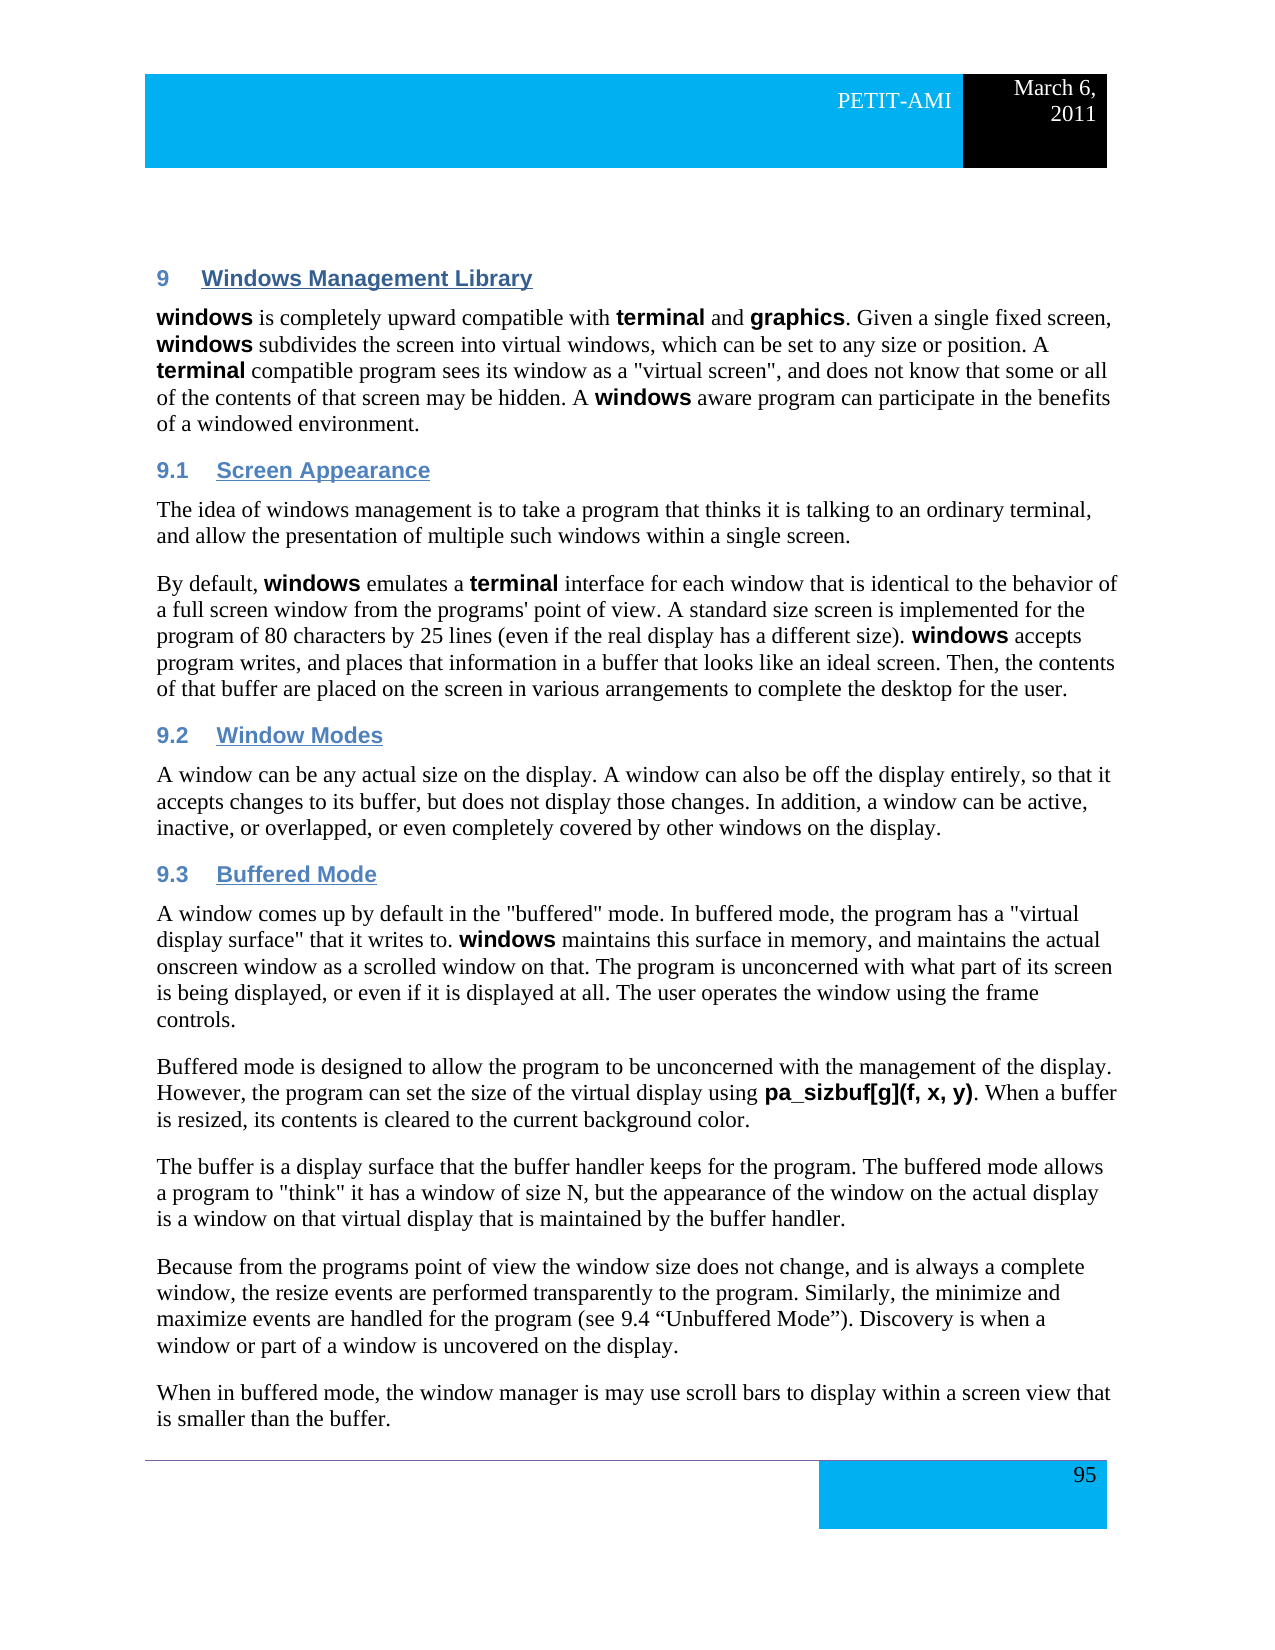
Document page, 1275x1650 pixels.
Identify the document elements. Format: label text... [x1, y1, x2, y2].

text Buffered mode is designed to allow the program to be unconcerned with the management of the display. However, the program can set the size of the virtual display using pa_sizbuf[g](f, x, y). When a buffer is resized, its contents is cleared to the current background color. [156, 1053, 1118, 1132]
text windows is completely upward compatible with terminal and graphics. Given a single fixed screen, windows subdivides the screen into virtual windows, which can be set to any size or position. A terminal compatible program sees its window as a "virtual screen", and does not know that some or all of the contents of that screen may be hidden. A windows aware program can participate in the benefits of a windowed environment. [156, 304, 1118, 436]
text A window can be any actual size on the display. A window can also be off the display entirely, so that it accepts changes to its buffer, but does not display those changes. In addition, a window can be active, inactive, or overlapped, or even completely covered by other windows on the display. [156, 761, 1118, 840]
text Because from the programs point of view the window size does not change, and is always a complete window, the resize events are performed transparently to the program. Similarly, the minimize and maximize events are handled for the program (see 9.4 “Unbuffered Mode”). Discovery is when a window or part of a window is uncovered on the display. [156, 1253, 1118, 1358]
text The buffer is a display surface that the buffer handler keeps for the program. The buffered mode allows a program to "think" it has a window of size N, but the appearance of the window on the actual display is a window on that virtual display that is maintained by the buffer handler. [156, 1153, 1118, 1232]
subtitle Windows Management Library [156, 265, 1118, 292]
text A window comes up by default in the "buffered" mode. In buffered mode, the program has a "virtual display surface" that it writes to. windows maintains this surface in memory, and maintains the actual onscreen window as a scrolled window on that. The program is unconcerned with what part of its screen is being displayed, or even if it is displayed at all. The user operates the window using the frame controls. [156, 900, 1118, 1032]
text When in buffered mode, the window manager is may use scroll bars to display within a screen view that is smaller than the buffer. [156, 1379, 1118, 1432]
text The idea of windows management is to take a program that thinks it is talking to an ordinary terminal, and allow the presentation of multiple such windows within a single screen. [156, 496, 1118, 549]
subtitle Buffered Mode [156, 861, 1118, 888]
text By default, windows emulates a terminal interface for each window that is identical to the behavior of a full screen window from the programs' point of view. A standard size screen is implemented for the program of 80 characters by 25 lines (even if the real display has a different size). windows accepts program writes, and places that information in a buffer that looks like an ideal screen. Then, the contents of that buffer are placed on the screen in various arrangements to complete the desktop for the user. [156, 570, 1118, 702]
subtitle Screen Appearance [156, 457, 1118, 484]
subtitle Window Modes [156, 722, 1118, 749]
